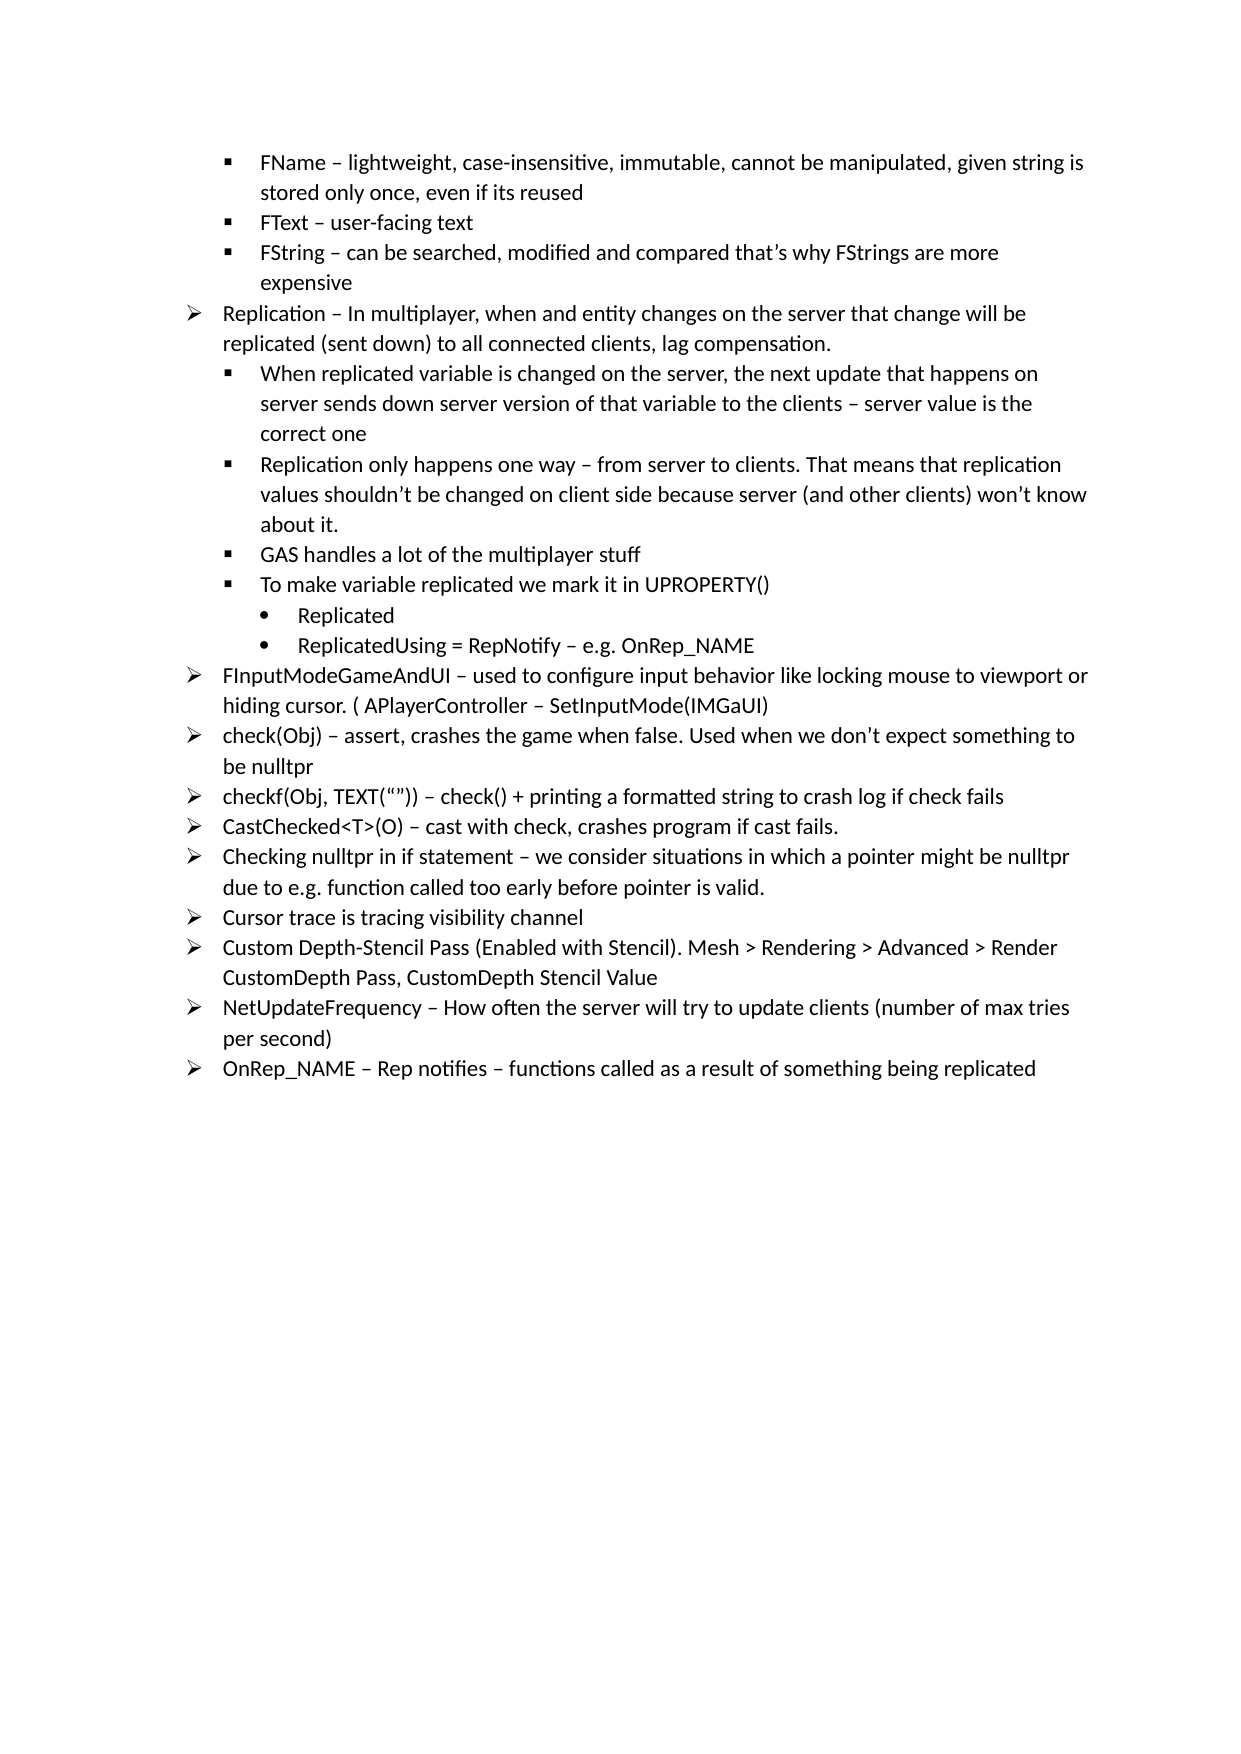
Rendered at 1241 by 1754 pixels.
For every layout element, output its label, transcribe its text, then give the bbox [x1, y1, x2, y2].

list checkf(Obj, TEXT(“”)) – check() + printing a formatted string to crash log if check fails [185, 782, 1093, 810]
list FString – can be searched, modified and compared that’s why FStrings are more expensive [223, 238, 1093, 296]
list When replicated variable is changed on the server, the next update that happens on server sends down server version of that variable to the clients – server value is the correct one [223, 359, 1093, 447]
list To make variable replicated we mark it in UPROPERTY() [223, 571, 1093, 598]
list Replicated [260, 601, 1093, 629]
list GAS handles a lot of the multiplayer stuff [223, 540, 1093, 568]
list Cursor trace is tracing visibility channel [185, 903, 1093, 931]
list OnRep_NAME – Rep notifies – functions called as a result of something being replicated [185, 1054, 1093, 1082]
list FName – lightweight, case-insensitive, immutable, cannot be manipulated, given string is stored only once, even if its reused [223, 148, 1093, 206]
list Custom Depth-Stencil Pass (Enabled with Stencil). Mesh > Rendering > Advanced > Render CustomDepth Pass, CustomDepth Stencil Value [185, 933, 1093, 991]
list FInputModeGameAndUI – used to configure input behavior like locking mouse to viewport or hiding cursor. ( APlayerController – SetInputMode(IMGaUI) [185, 661, 1093, 719]
list Replication only happens one way – from server to clients. That means that replication values shouldn’t be changed on client side because server (and other clients) won’t know about it. [223, 450, 1093, 538]
list Checking nulltpr in if statement – we consider situations in which a pointer might be nulltpr due to e.g. function called too early before pointer is valid. [185, 842, 1093, 901]
list CastChecked<T>(O) – cast with check, crashes program if cast fails. [185, 812, 1093, 840]
list FText – user-facing text [223, 208, 1093, 236]
list ReplicatedUsing = RepNotify – e.g. OnRep_NAME [260, 631, 1093, 659]
list NetUpdateFrequency – How often the server will try to update clients (number of max tries per second) [185, 993, 1093, 1052]
list check(Obj) – assert, crashes the game when false. Used when we don’t expect something to be nulltpr [185, 722, 1093, 780]
list Replication – In multiplayer, when and entity changes on the server that change will be replicated (sent down) to all connected clients, lag compensation. [185, 299, 1093, 357]
